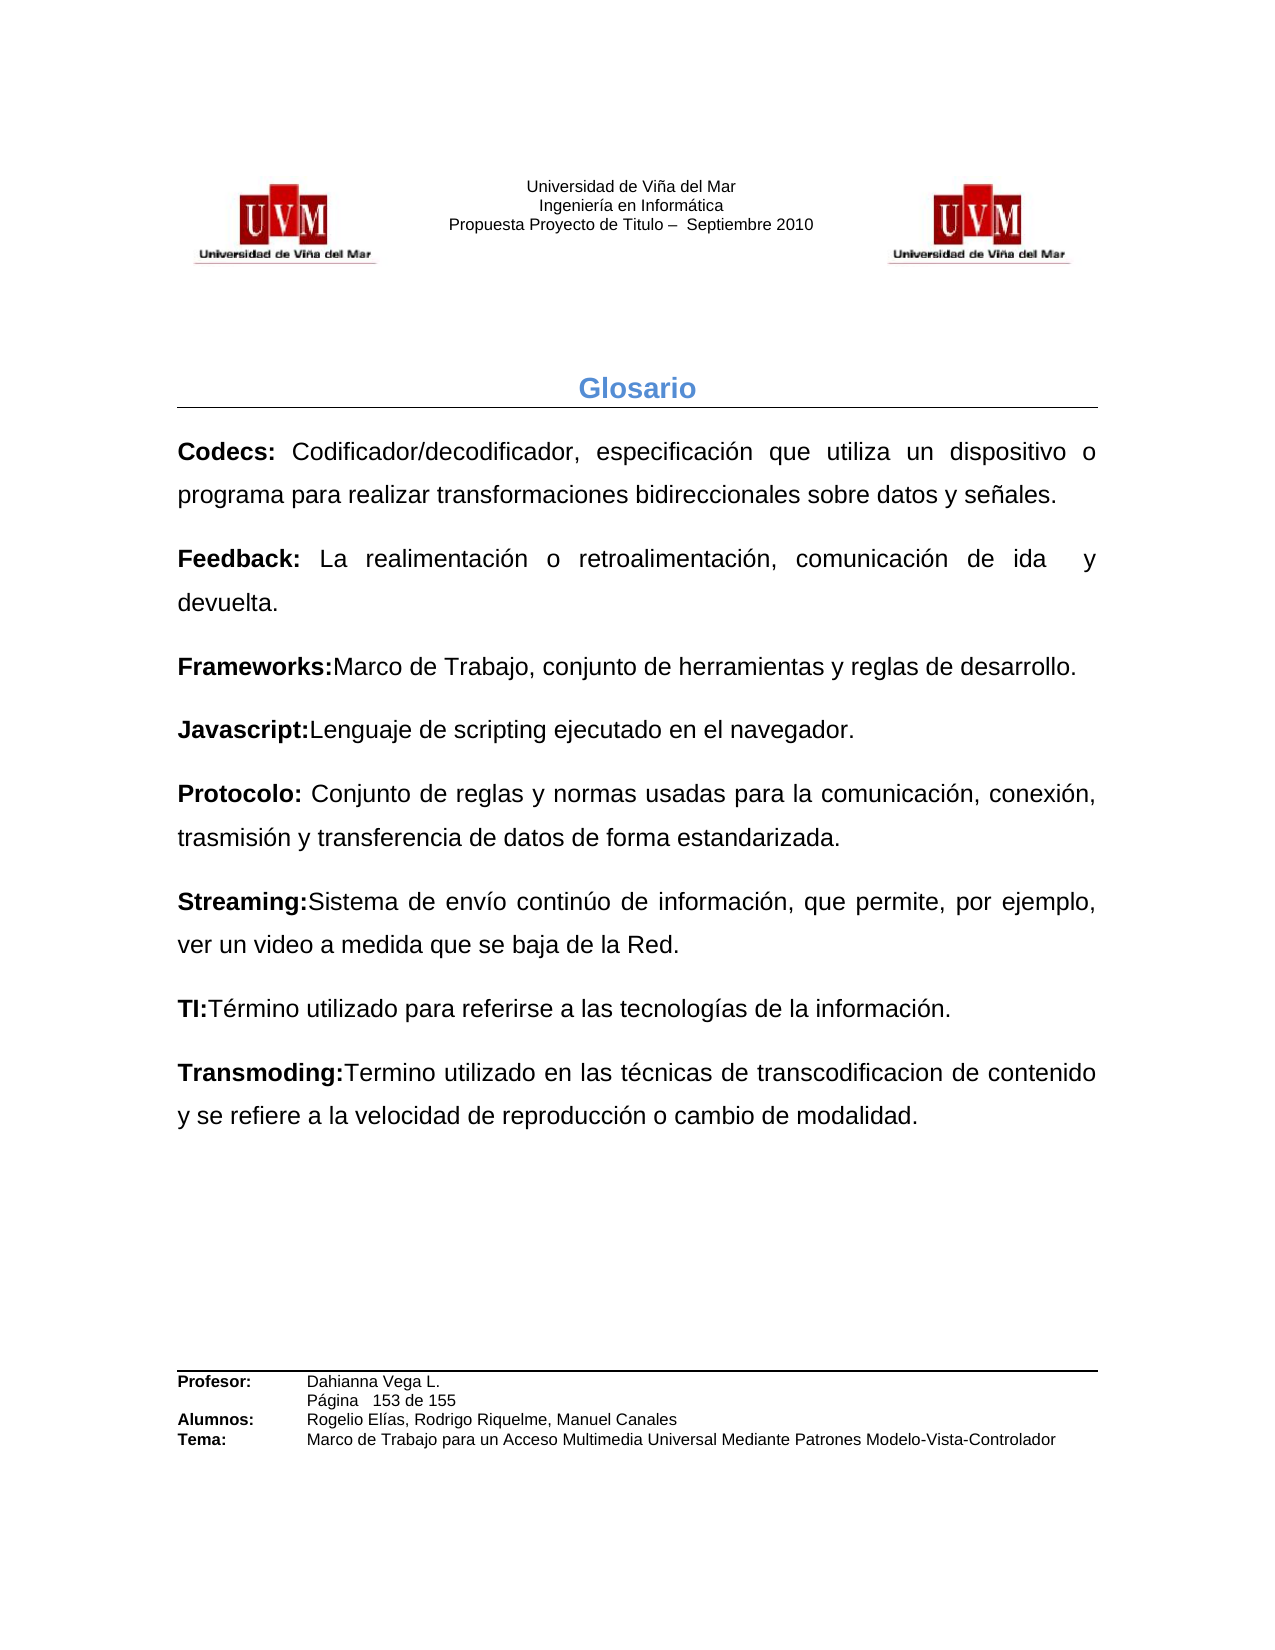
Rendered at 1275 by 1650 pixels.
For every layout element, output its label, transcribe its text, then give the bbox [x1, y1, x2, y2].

picture [177, 176, 390, 267]
text Javascript:Lenguaje de scripting ejecutado en el navegador. [177, 715, 1098, 744]
picture [871, 176, 1084, 267]
text Feedback: La realimentación o retroalimentación, comunicación de ida y devuelta. [177, 544, 1098, 616]
text TI:Término utilizado para referirse a las tecnologías de la información. [177, 993, 1098, 1022]
text Frameworks:Marco de Trabajo, conjunto de herramientas y reglas de desarrollo. [177, 651, 1098, 680]
text Transmoding:Termino utilizado en las técnicas de transcodificacion de contenido y se refiere a la velocidad de reproducción o cambio de modalidad. [177, 1057, 1098, 1129]
text Codecs: Codificador/decodificador, especificación que utiliza un dispositivo o programa para realizar transformaciones bidireccionales sobre datos y señales. [177, 437, 1098, 509]
title Glosario [177, 371, 1098, 407]
text Protocolo: Conjunto de reglas y normas usadas para la comunicación, conexión, trasmisión y transferencia de datos de forma estandarizada. [177, 779, 1098, 851]
text Streaming:Sistema de envío continúo de información, que permite, por ejemplo, ver un video a medida que se baja de la Red. [177, 886, 1098, 958]
